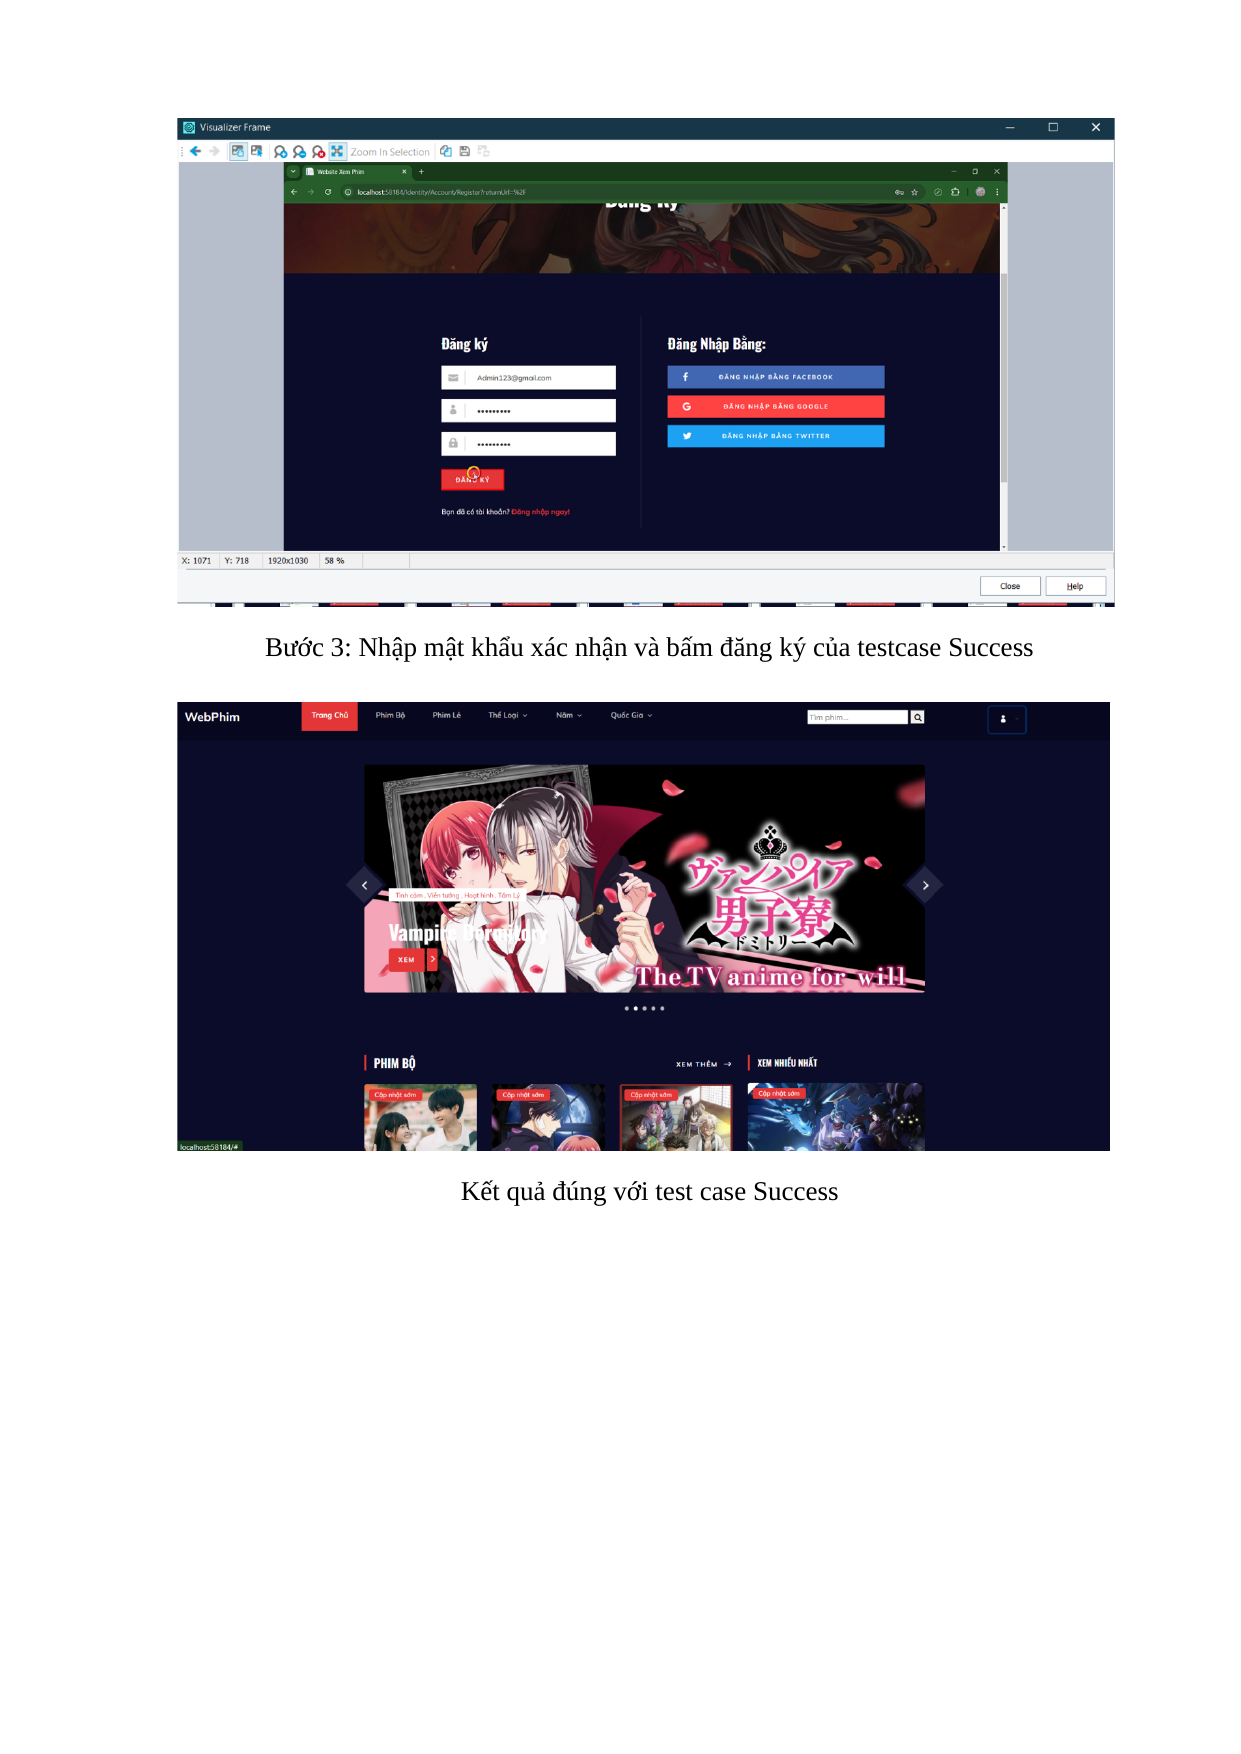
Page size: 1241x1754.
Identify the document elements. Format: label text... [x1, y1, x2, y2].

picture [177, 702, 1110, 1151]
picture [177, 118, 1115, 607]
text Kết quả đúng với test case Success [177, 1175, 1122, 1206]
text Bước 3: Nhập mật khẩu xác nhận và bấm đăng ký của testcase Success [177, 631, 1122, 662]
